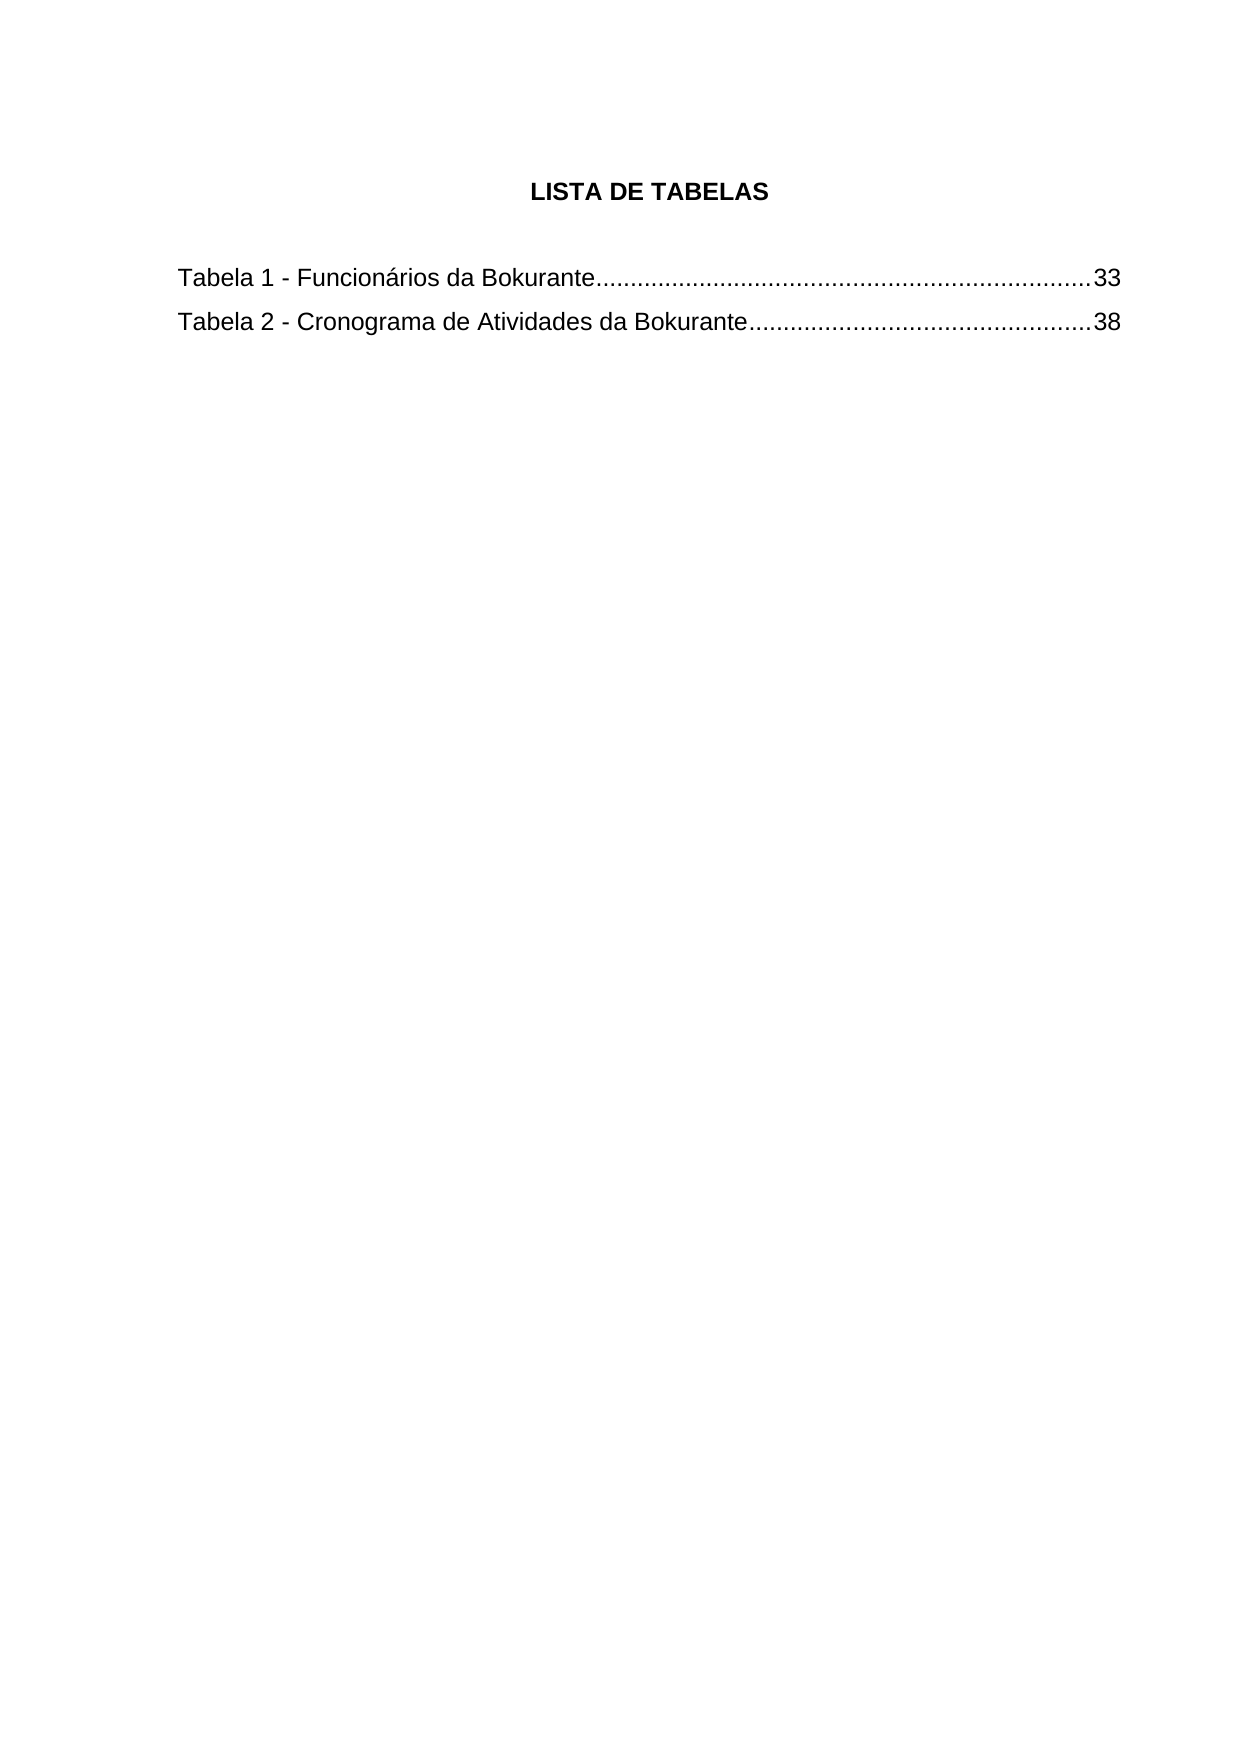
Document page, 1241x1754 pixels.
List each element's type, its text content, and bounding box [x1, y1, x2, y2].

text LISTA DE TABELAS [177, 177, 1122, 206]
text Tabela 1 - Funcionários da Bokurante 33 [177, 263, 1122, 292]
text Tabela 2 - Cronograma de Atividades da Bokurante 38 [177, 307, 1122, 335]
